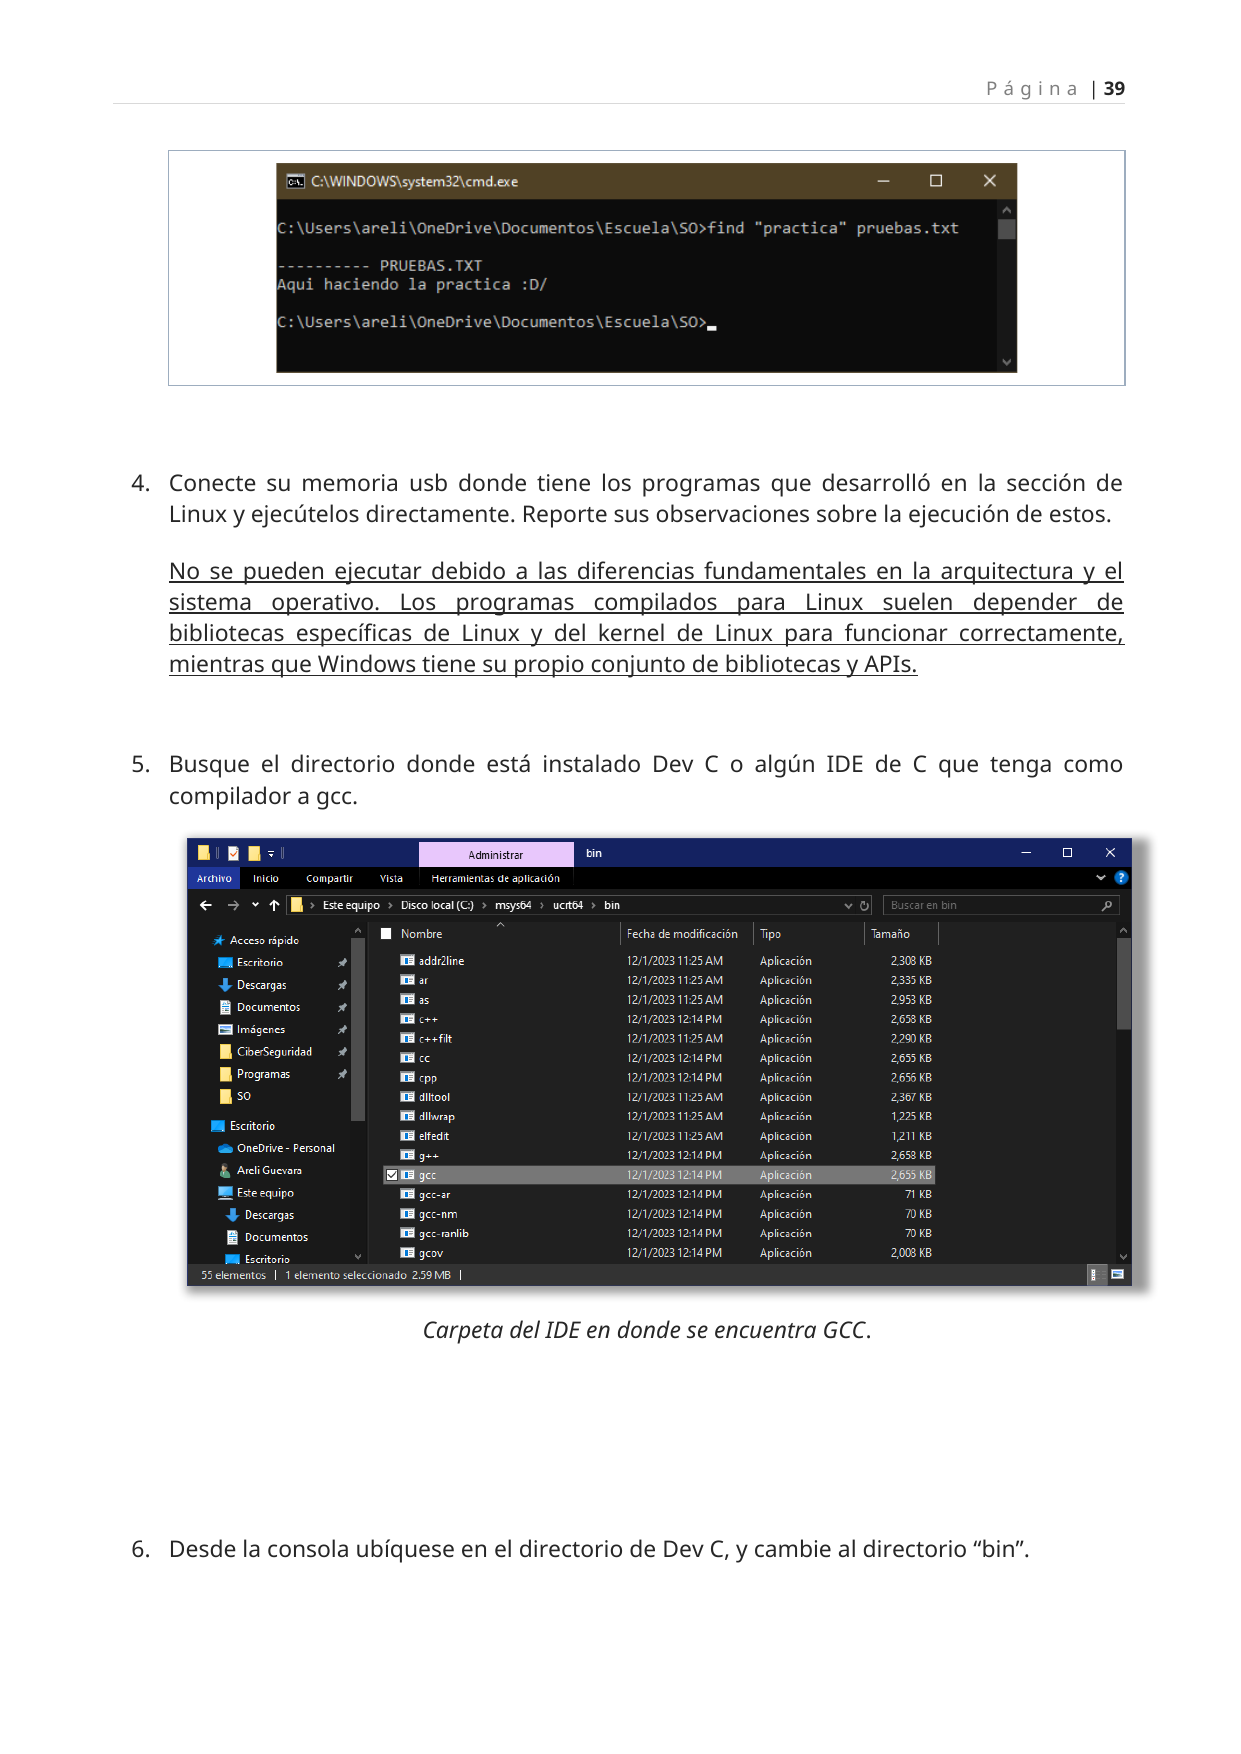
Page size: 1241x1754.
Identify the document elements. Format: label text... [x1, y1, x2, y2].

list Desde la consola ubíquese en el directorio de Dev C, y cambie al directorio “bin”. [131, 1533, 1125, 1564]
list Conecte su memoria usb donde tiene los programas que desarrolló en la sección de Linux y ejecútelos directamente. Reporte sus observaciones sobre la ejecución de estos. [131, 467, 1125, 530]
picture [187, 838, 1132, 1286]
list Busque el directorio donde está instalado Dev C o algún IDE de C que tenga como compilador a gcc. [131, 748, 1125, 811]
list No se pueden ejecutar debido a las diferencias fundamentales en la arquitectura y el sistema operativo. Los programas compilados para Linux suelen depender de bibliotecas específicas de Linux y del kernel de Linux para funcionar correctamente, mientras que Windows tiene su propio conjunto de bibliotecas y APIs. [169, 645, 1125, 680]
table_cell [169, 151, 1124, 385]
list No se pueden ejecutar debido a las diferencias fundamentales en la arquitectura y el sistema operativo. Los programas compilados para Linux suelen depender de bibliotecas específicas de Linux y del kernel de Linux para funcionar correctamente, mientras que Windows tiene su propio conjunto de bibliotecas y APIs. [169, 555, 1125, 644]
picture [276, 163, 1018, 373]
list Carpeta del IDE en donde se encuentra GCC. [169, 1314, 1125, 1346]
